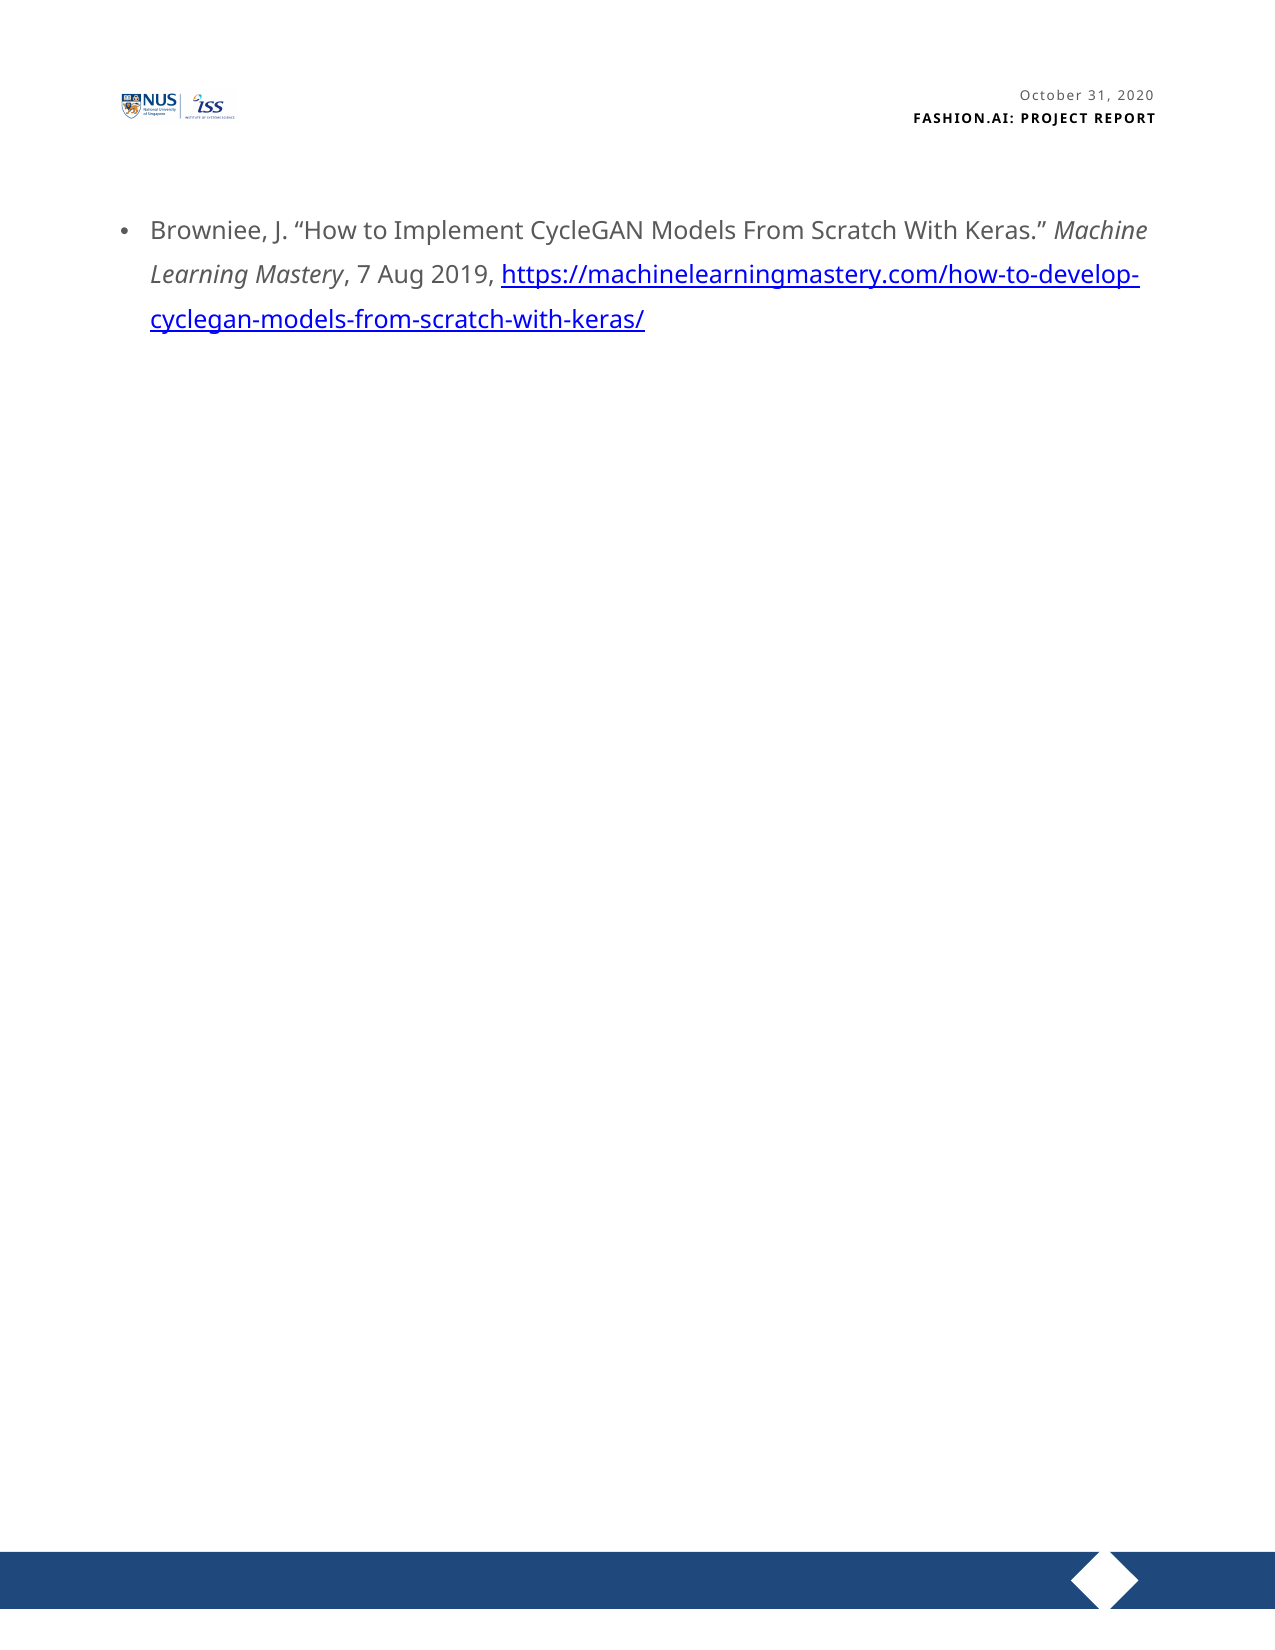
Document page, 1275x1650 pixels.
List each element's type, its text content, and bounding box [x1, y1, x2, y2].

list Browniee, J. “How to Implement CycleGAN Models From Scratch With Keras.” Machine Learning Mastery, 7 Aug 2019, https://machinelearningmastery.com/how-to-develop-cyclegan-models-from-scratch-with-keras/ [120, 213, 1155, 335]
picture [120, 89, 238, 124]
